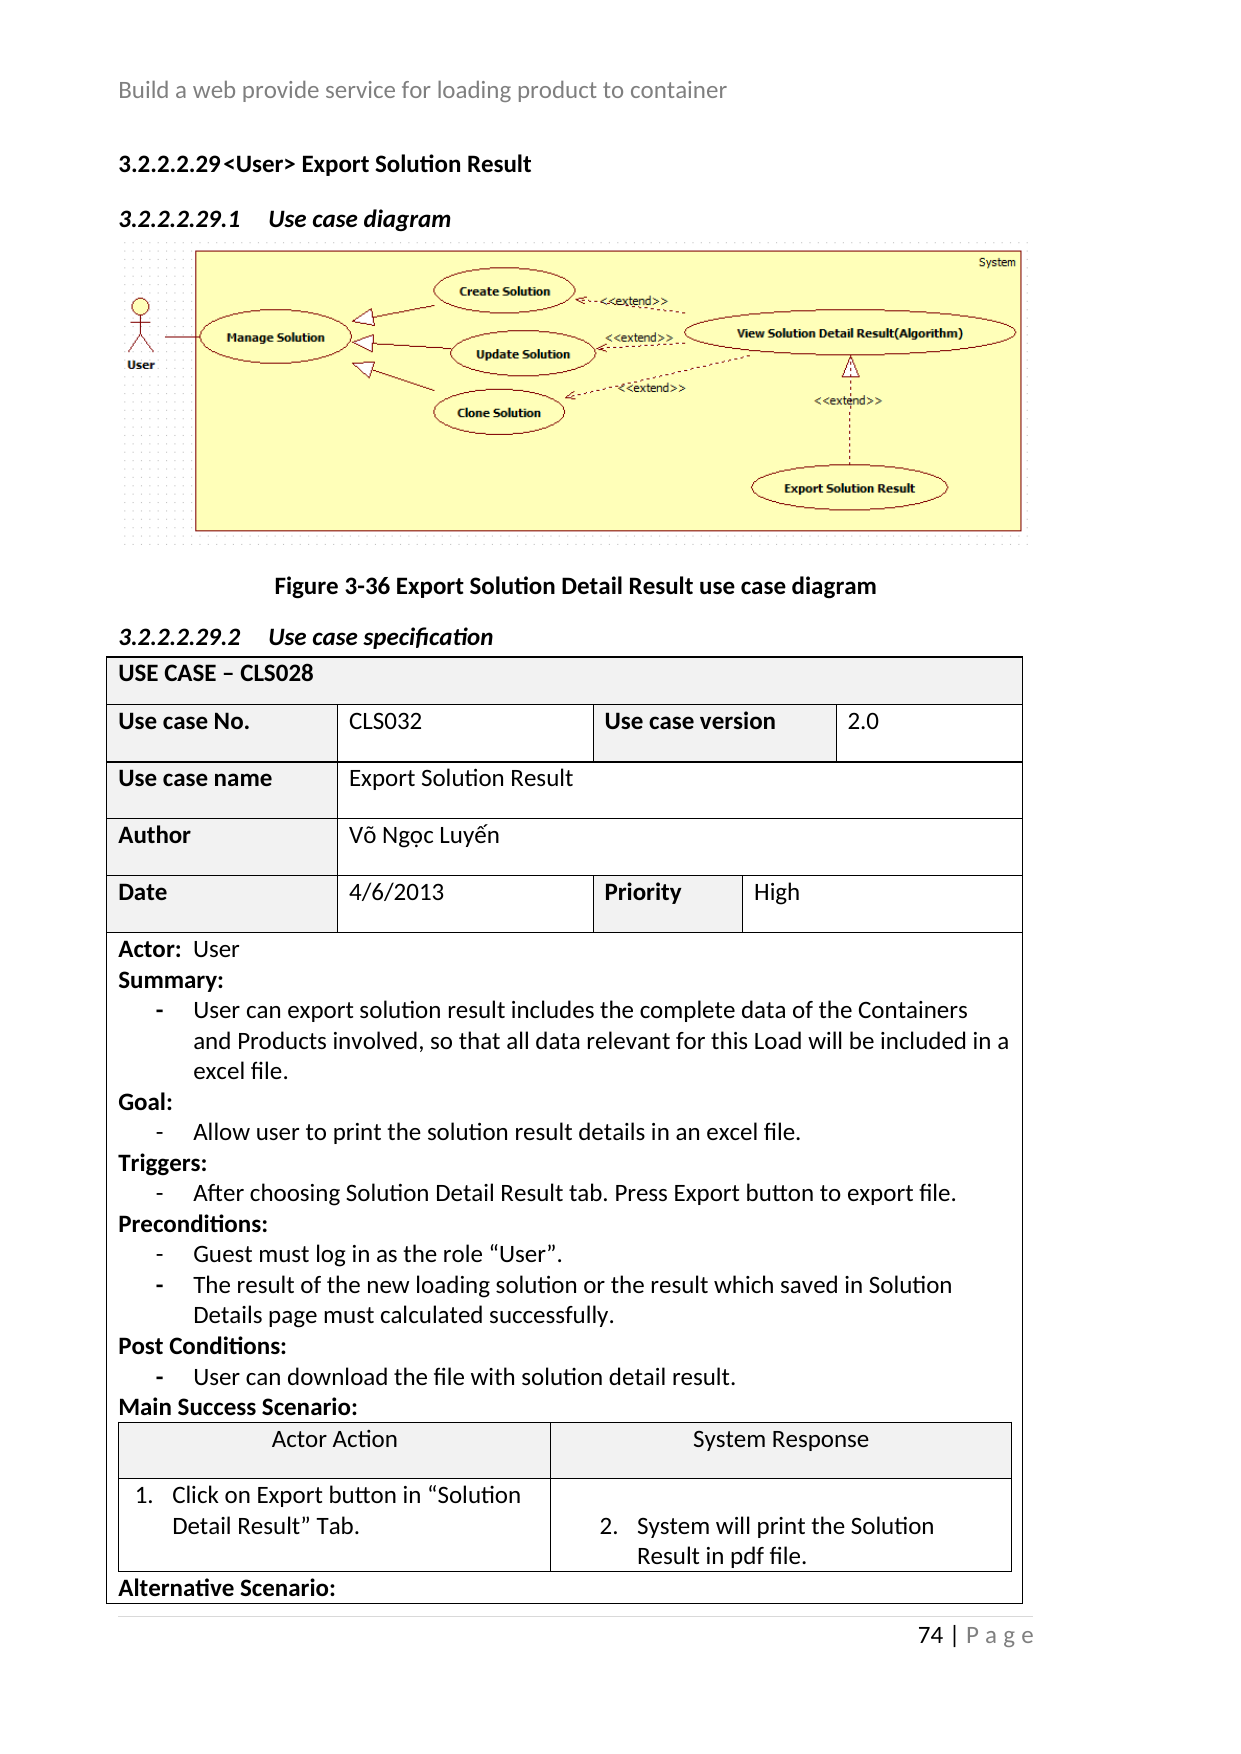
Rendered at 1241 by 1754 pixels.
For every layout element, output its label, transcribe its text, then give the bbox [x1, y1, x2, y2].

table_header USE CASE – CLS028 [107, 658, 1022, 704]
table_cell Use case No. [107, 705, 337, 761]
table_cell Priority [594, 876, 742, 932]
table_cell Export Solution Result [338, 763, 1022, 818]
picture [118, 238, 1033, 545]
table_cell Date [107, 876, 337, 932]
table_cell 4/6/2013 [338, 876, 593, 932]
table_cell Author [107, 819, 337, 875]
table_cell High [743, 876, 1022, 932]
table_cell CLS032 [338, 705, 593, 761]
subtitle <User> Export Solution Result [118, 148, 1033, 178]
subtitle Use case specification [118, 621, 1033, 652]
table_cell 2.0 [837, 705, 1022, 761]
table_cell Võ Ngọc Luyến [338, 819, 1022, 875]
text Figure 3-36 Export Solution Detail Result use case diagram [118, 570, 1033, 601]
subtitle Use case diagram [118, 203, 1033, 234]
table_cell Use case name [107, 763, 337, 818]
table_cell Use case version [594, 705, 836, 761]
